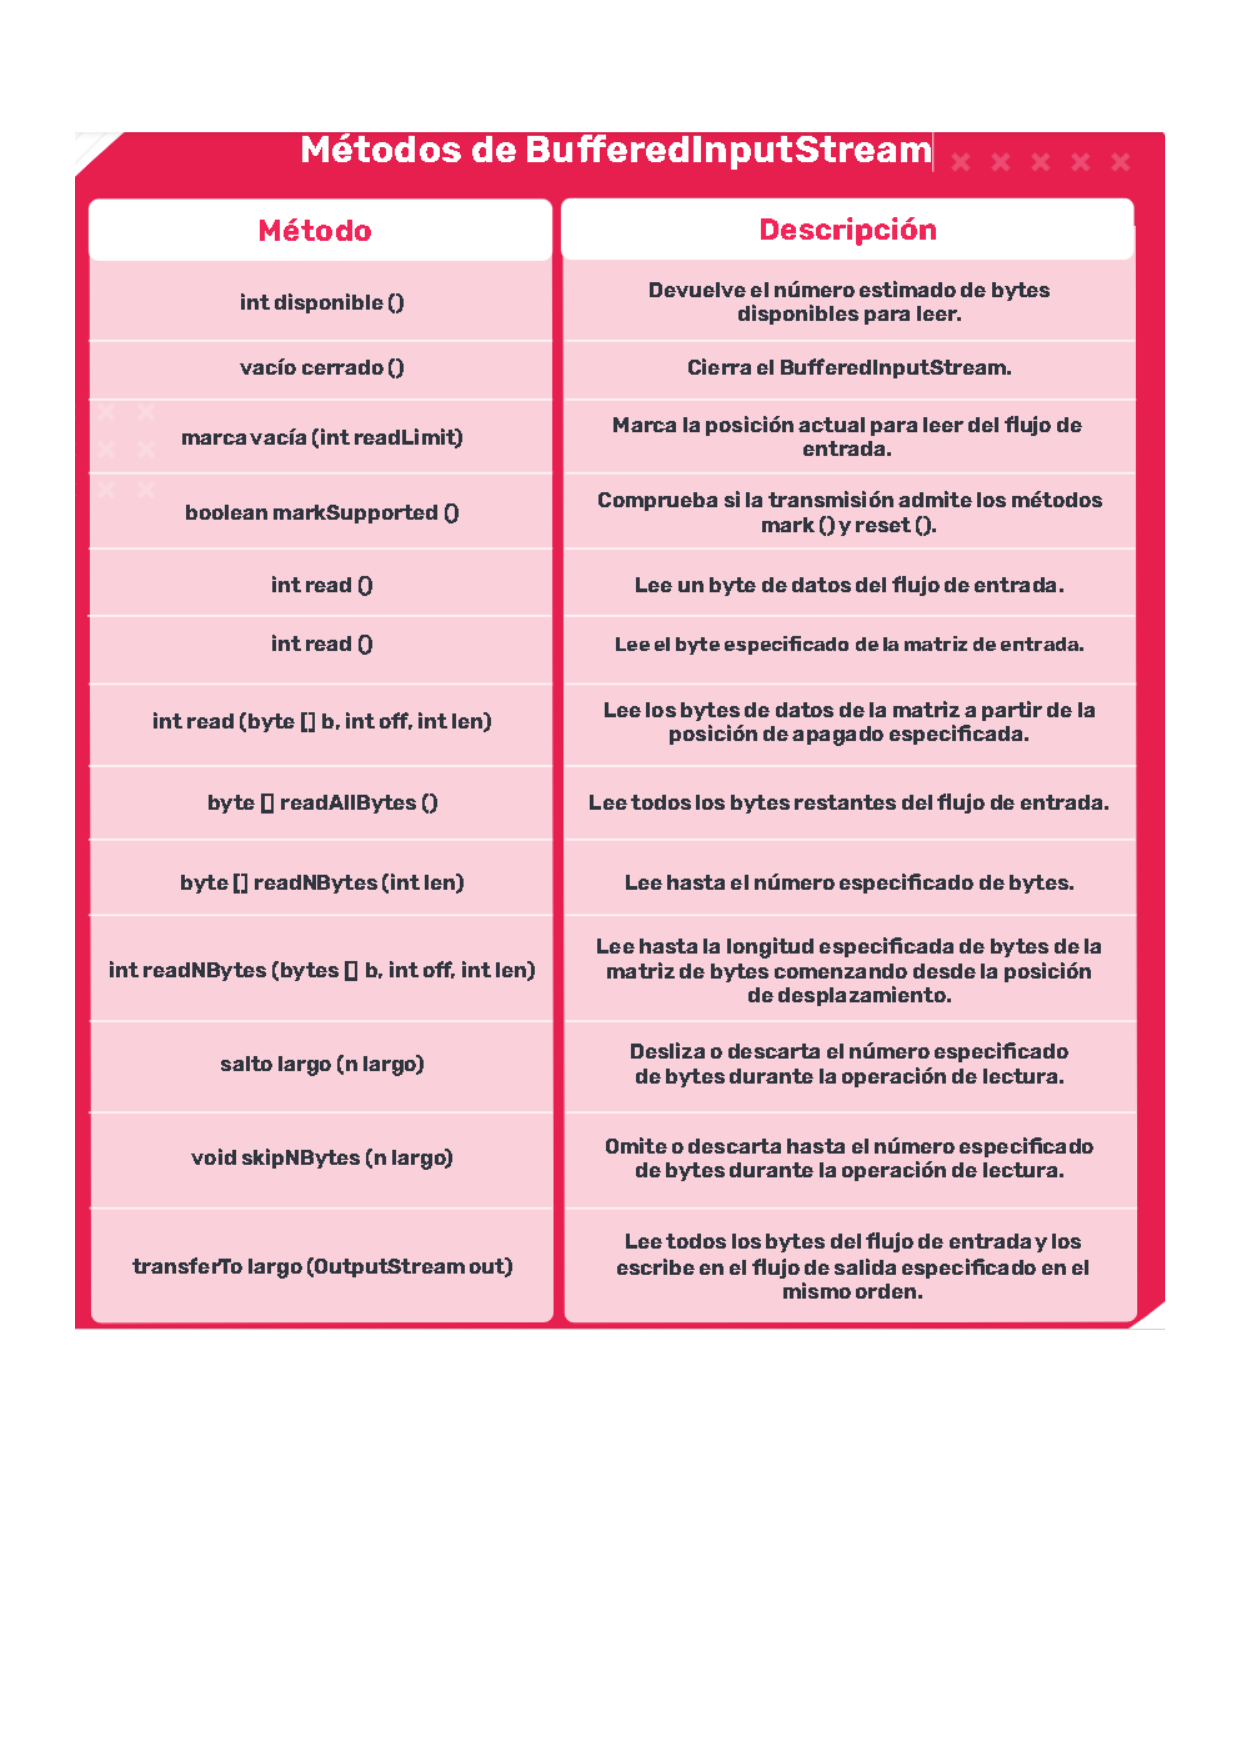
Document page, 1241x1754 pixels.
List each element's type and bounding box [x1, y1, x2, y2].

picture [75, 121, 1166, 1330]
